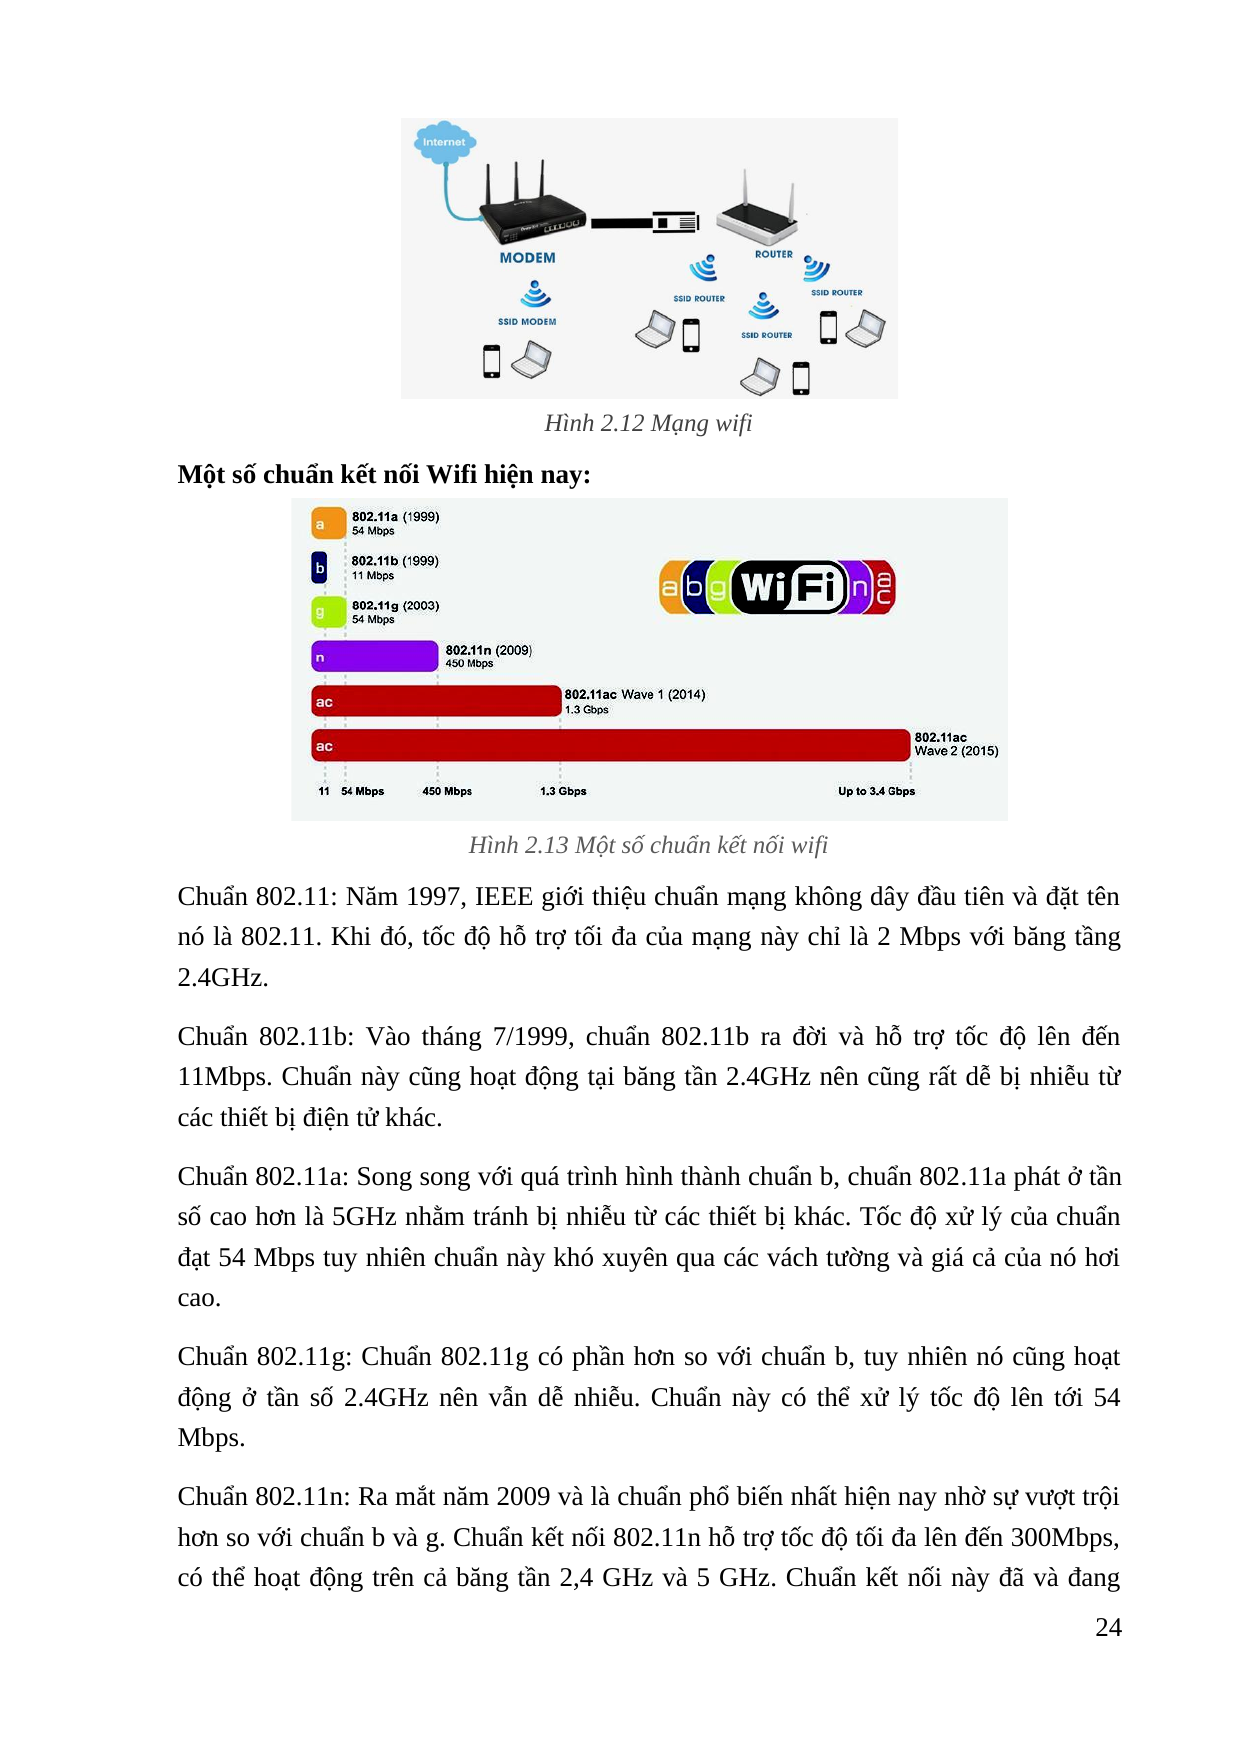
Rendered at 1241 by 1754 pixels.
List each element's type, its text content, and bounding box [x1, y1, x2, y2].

picture [291, 498, 1008, 821]
picture [401, 118, 899, 399]
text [177, 1480, 1122, 1592]
text Hình 2.13 Một số chuẩn kết nối wifi [177, 830, 1122, 859]
text Một số chuẩn kết nối Wifi hiện nay: [177, 458, 1122, 489]
text Chuẩn 802.11b: Vào tháng 7/1999, chuẩn 802.11b ra đời và hỗ trợ tốc độ lên đến 11Mbps. Chuẩn này cũng hoạt động tại băng tần 2.4GHz nên cũng rất dễ bị nhiễu từ các thiết bị điện tử khác. [177, 1020, 1122, 1132]
text Chuẩn 802.11: Năm 1997, IEEE giới thiệu chuẩn mạng không dây đầu tiên và đặt tên nó là 802.11. Khi đó, tốc độ hỗ trợ tối đa của mạng này chỉ là 2 Mbps với băng tầng 2.4GHz. [177, 880, 1122, 992]
text Chuẩn 802.11g: Chuẩn 802.11g có phần hơn so với chuẩn b, tuy nhiên nó cũng hoạt động ở tần số 2.4GHz nên vẫn dễ nhiễu. Chuẩn này có thể xử lý tốc độ lên tới 54 Mbps. [177, 1340, 1122, 1452]
text Chuẩn 802.11a: Song song với quá trình hình thành chuẩn b, chuẩn 802.11a phát ở tần số cao hơn là 5GHz nhằm tránh bị nhiễu từ các thiết bị khác. Tốc độ xử lý của chuẩn đạt 54 Mbps tuy nhiên chuẩn này khó xuyên qua các vách tường và giá cả của nó hơi cao. [177, 1160, 1122, 1312]
text Hình 2.12 Mạng wifi [177, 408, 1122, 437]
